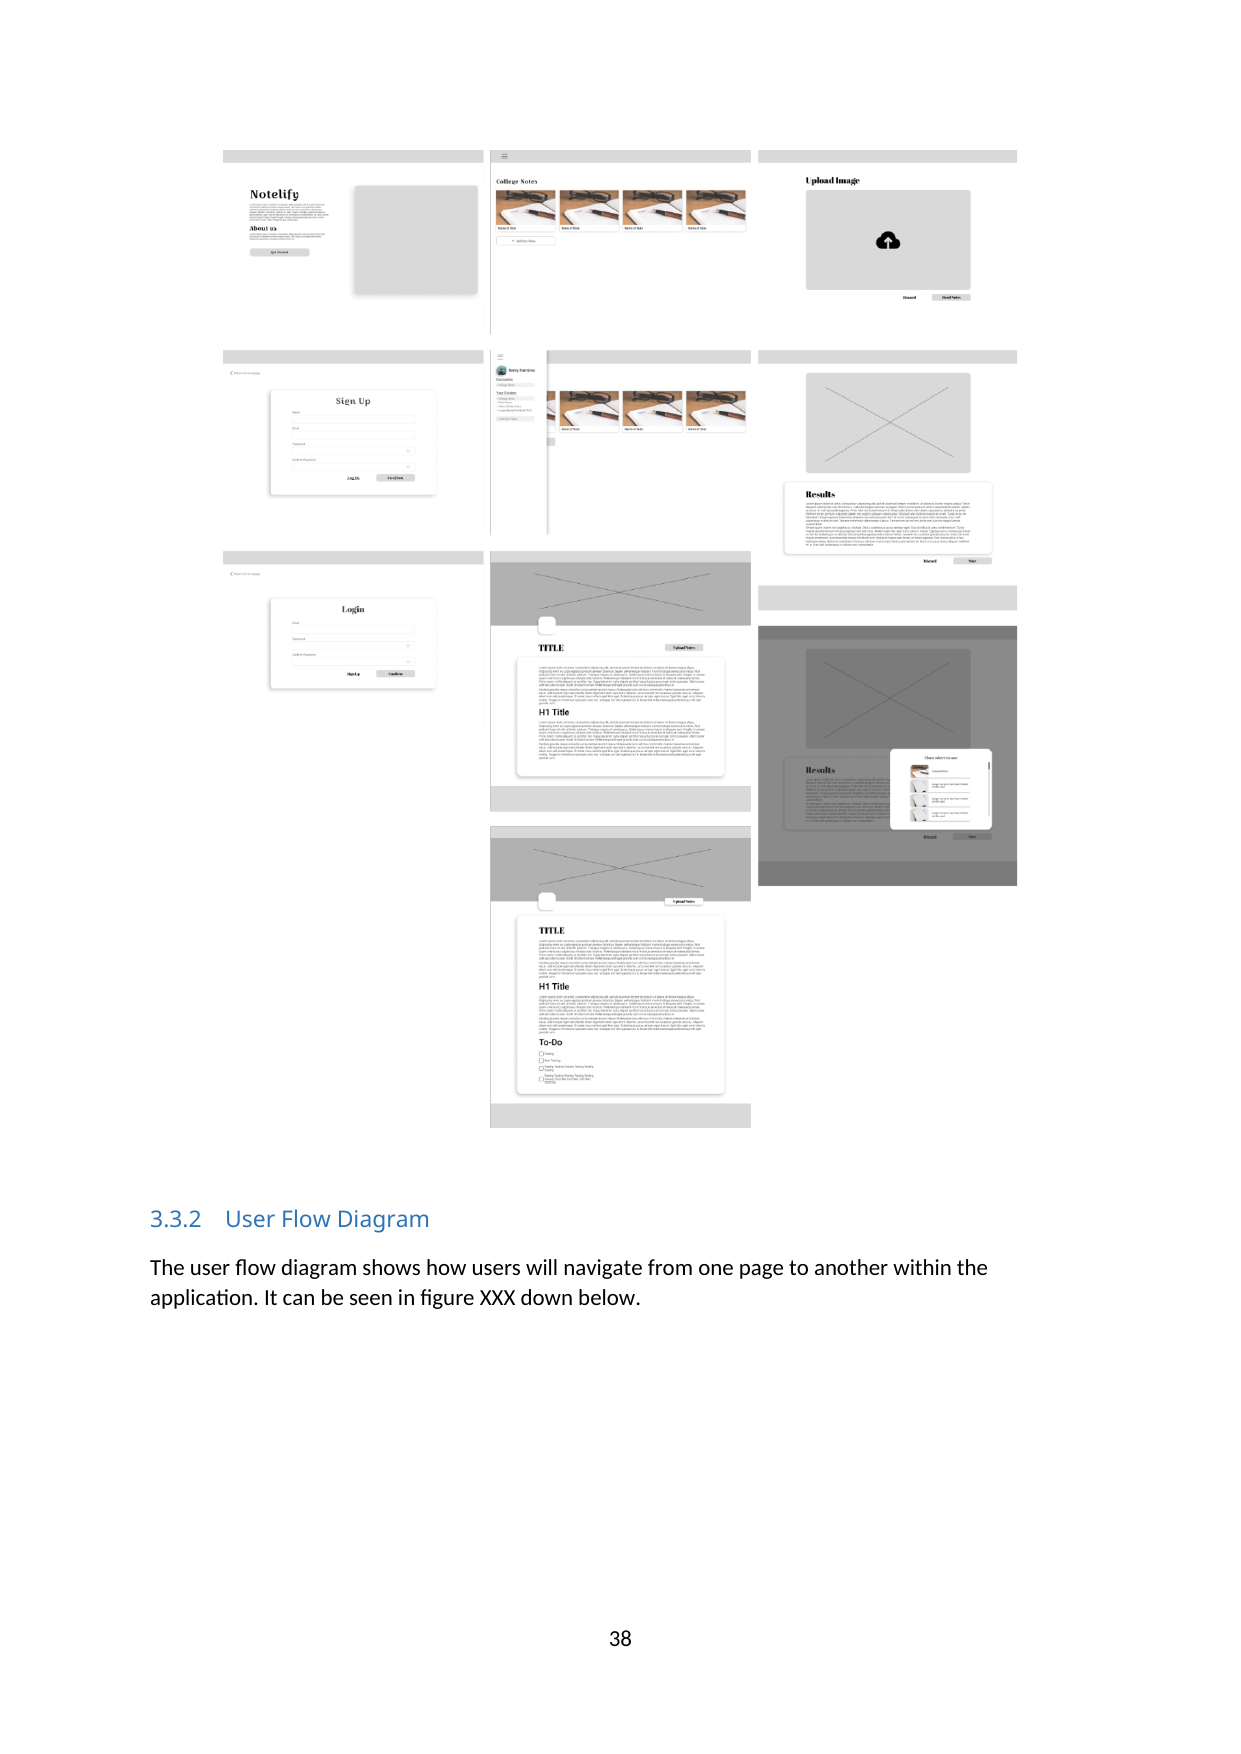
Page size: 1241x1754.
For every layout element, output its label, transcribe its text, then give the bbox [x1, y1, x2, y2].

text The user flow diagram shows how users will navigate from one page to another within the application. It can be seen in figure XXX down below. [150, 1253, 1090, 1312]
subtitle User Flow Diagram [150, 1203, 1090, 1234]
picture [223, 150, 1018, 1128]
